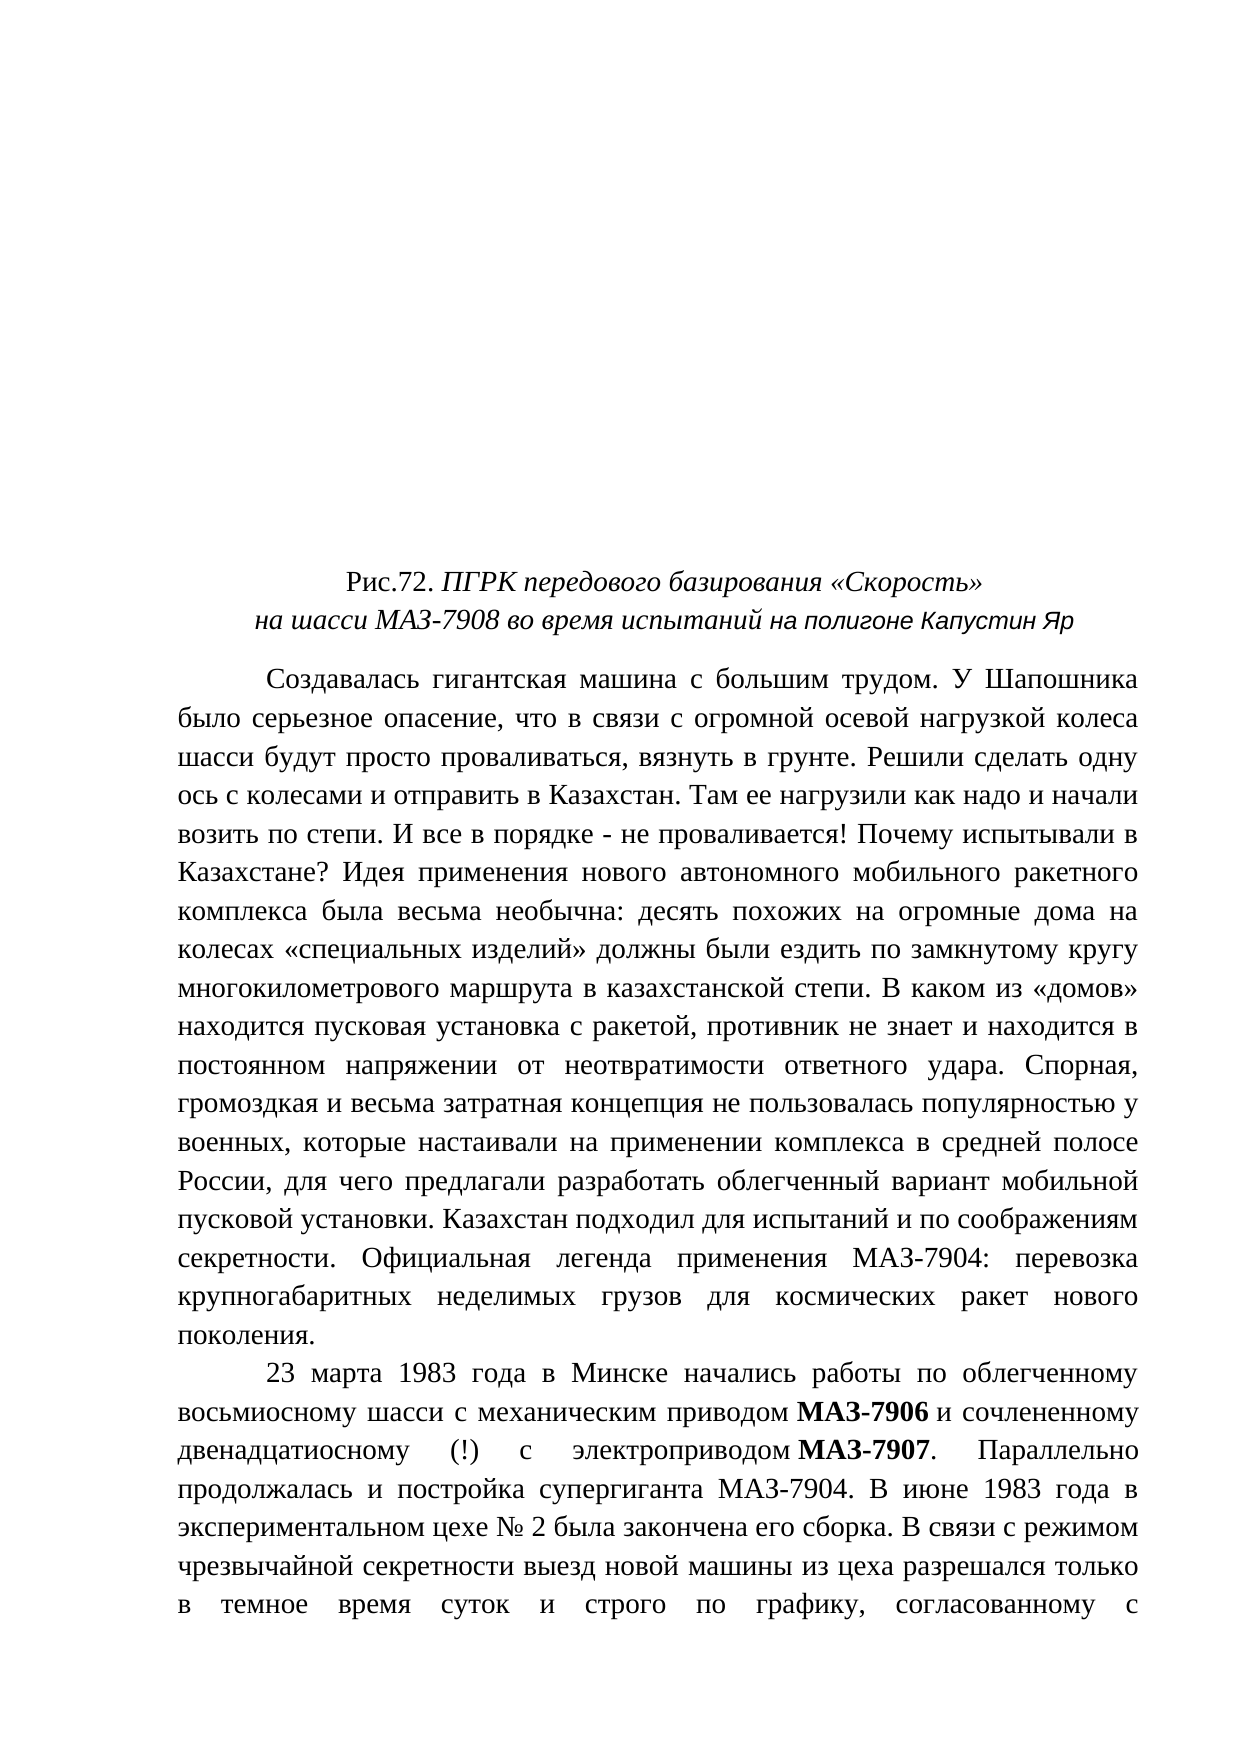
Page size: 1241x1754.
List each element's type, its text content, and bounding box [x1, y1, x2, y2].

text Создавалась гигантская машина с большим трудом. У Шапошника было серьезное опасение, что в связи с огромной осевой нагрузкой колеса шасси будут просто проваливаться, вязнуть в грунте. Решили сделать одну ось с колесами и отправить в Казахстан. Там ее нагрузили как надо и начали возить по степи. И все в порядке - не проваливается! Почему испытывали в Казахстане? Идея применения нового автономного мобильного ракетного комплекса была весьма необычна: десять похожих на огромные дома на колесах «специальных изделий» должны были ездить по замкнутому кругу многокилометрового маршрута в казахстанской степи. В каком из «домов» находится пусковая установка с ракетой, противник не знает и находится в постоянном напряжении от неотвратимости ответного удара. Спорная, громоздкая и весьма затратная концепция не пользовалась популярностью у военных, которые настаивали на применении комплекса в средней полосе России, для чего предлагали разработать облегченный вариант мобильной пусковой установки. Казахстан подходил для испытаний и по соображениям секретности. Официальная легенда применения МАЗ-7904: перевозка крупногабаритных неделимых грузов для космических ракет нового поколения. [177, 662, 1139, 1350]
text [177, 1355, 1139, 1620]
text Рис.72. ПГРК передового базирования «Скорость» на шасси МАЗ-7908 во время испытаний на полигоне Капустин Яр [177, 564, 1152, 636]
